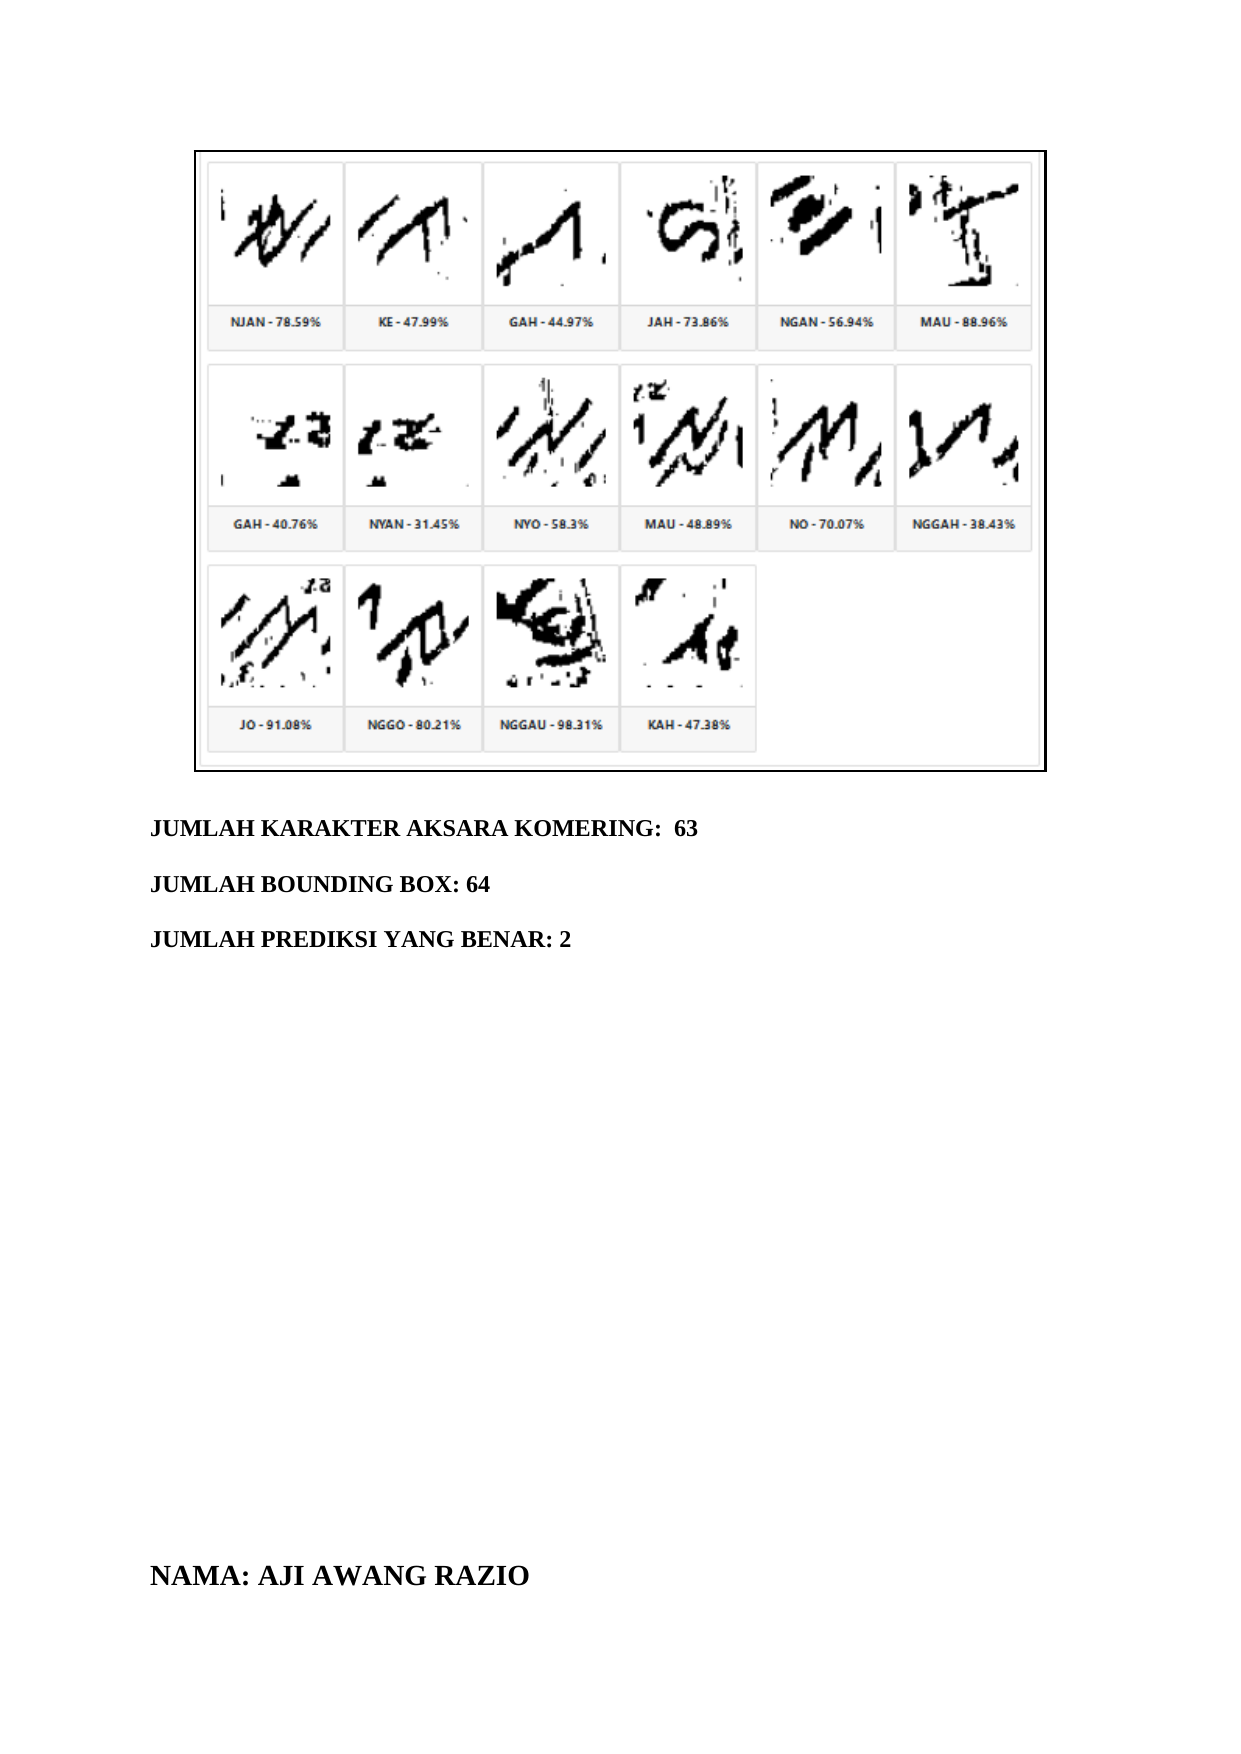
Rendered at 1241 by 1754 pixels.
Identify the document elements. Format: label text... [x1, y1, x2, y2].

text JUMLAH PREDIKSI YANG BENAR: 2 [150, 924, 1090, 972]
picture [196, 152, 1044, 770]
text JUMLAH BOUNDING BOX: 64 [150, 869, 1090, 917]
text JUMLAH KARAKTER AKSARA KOMERING: 63 [150, 814, 1090, 862]
text NAMA: AJI AWANG RAZIO [150, 1558, 1090, 1591]
